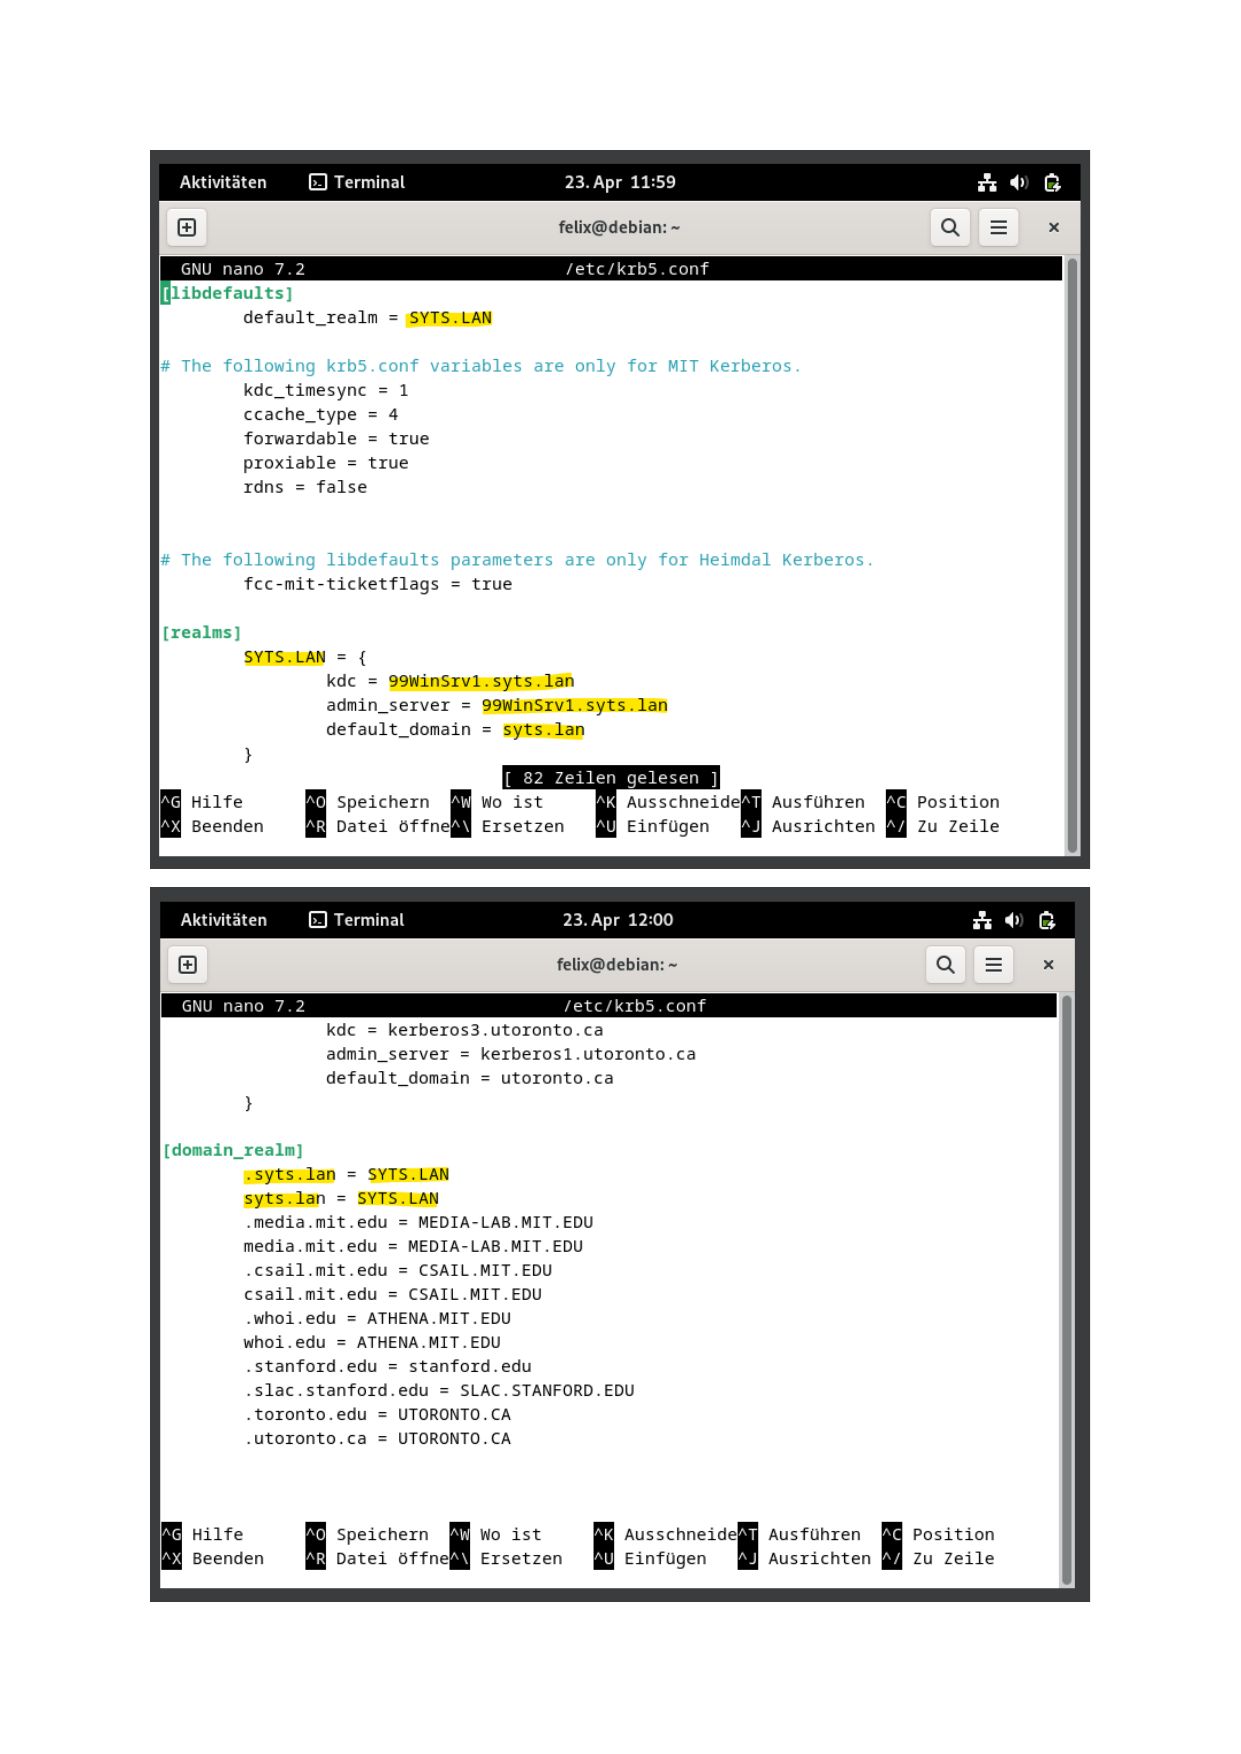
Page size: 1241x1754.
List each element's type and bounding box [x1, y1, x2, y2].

picture [150, 887, 1091, 1602]
picture [150, 150, 1091, 869]
